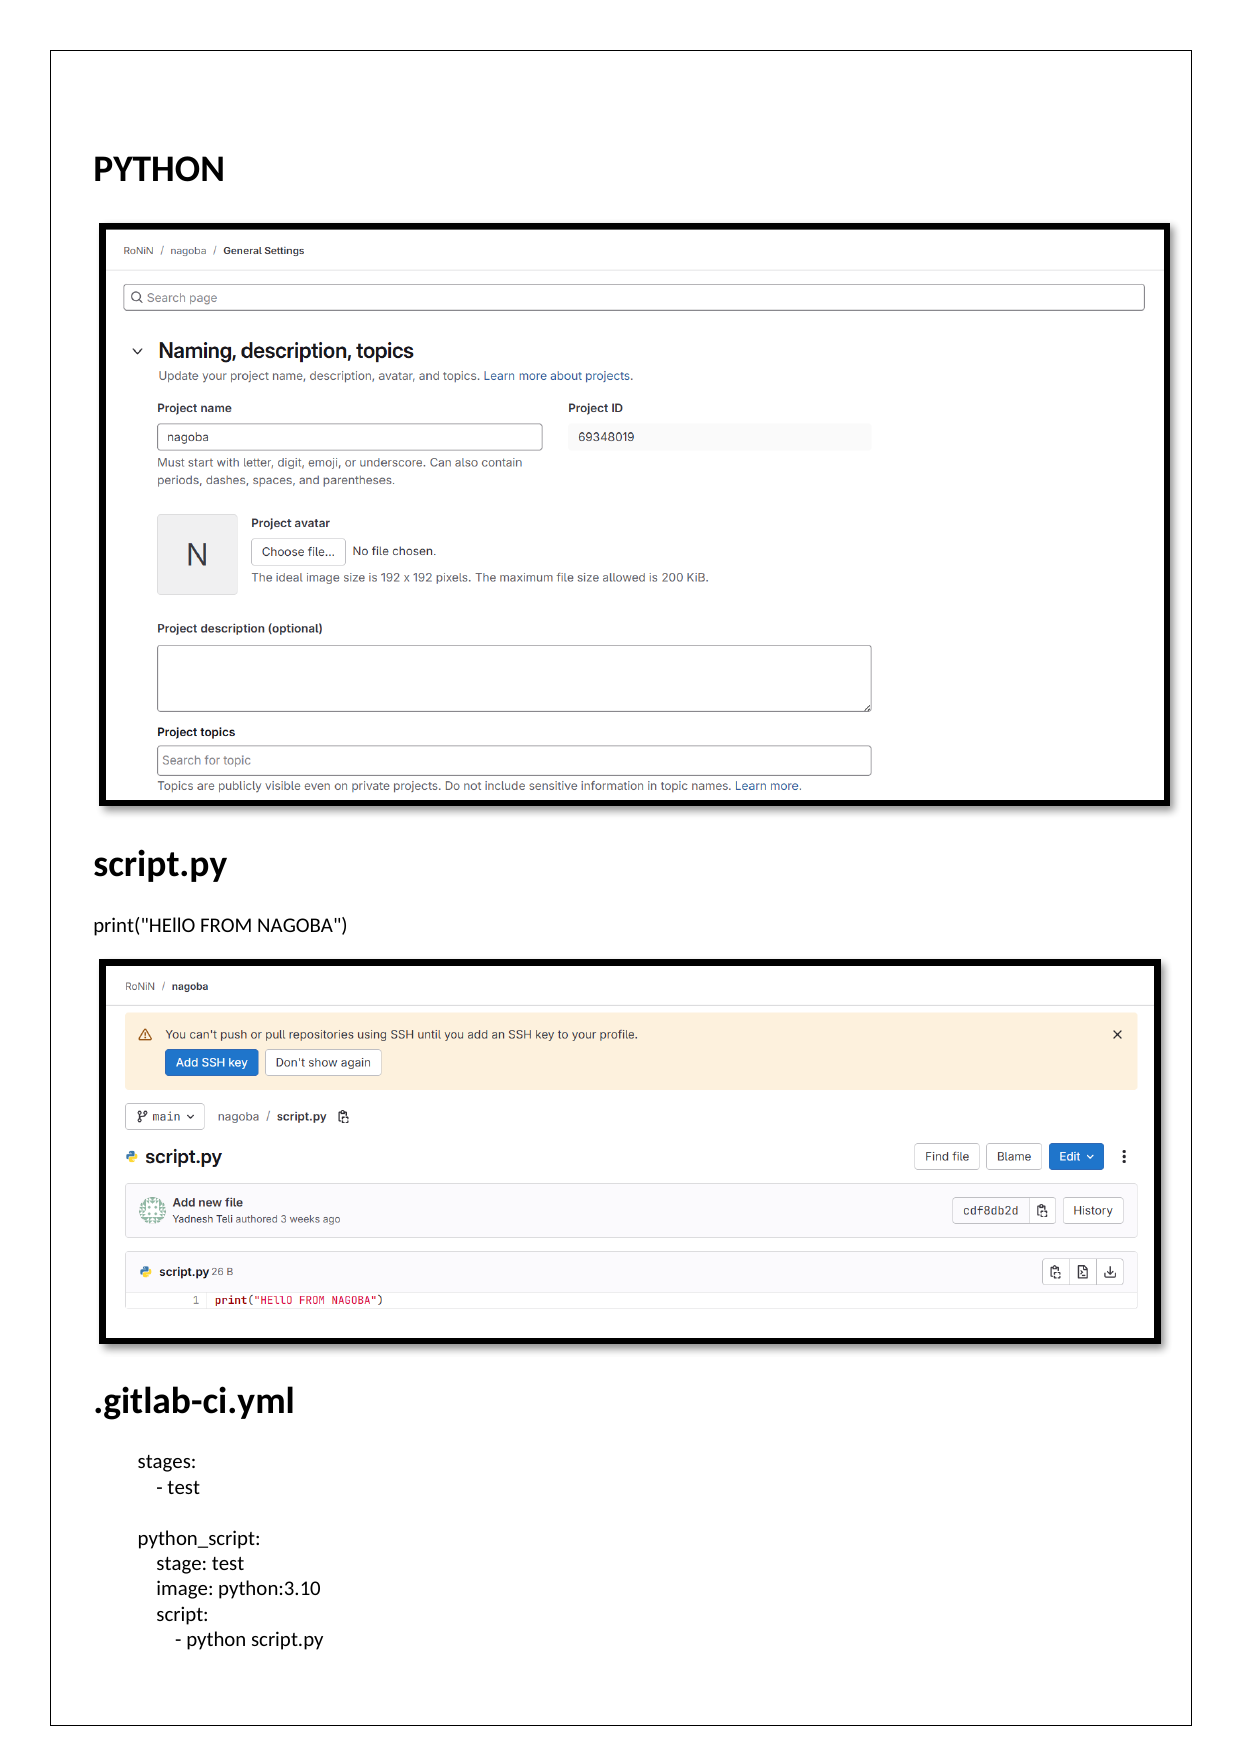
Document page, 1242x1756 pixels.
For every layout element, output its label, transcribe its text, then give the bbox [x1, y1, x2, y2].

text stage: test [137, 1550, 1139, 1576]
text stages: [137, 1448, 1139, 1474]
text - test [137, 1474, 1139, 1499]
text - python script.py [137, 1626, 1139, 1652]
text .gitlab-ci.yml [93, 1377, 1139, 1422]
text python_script: [137, 1525, 1139, 1550]
text image: python:3.10 [137, 1576, 1139, 1601]
text script: [137, 1601, 1139, 1626]
text script.py [93, 840, 1139, 886]
text print("HEllO FROM NAGOBA") [93, 912, 1139, 937]
picture [106, 966, 1154, 1338]
text PYTHON [93, 145, 1139, 191]
picture [106, 229, 1164, 800]
